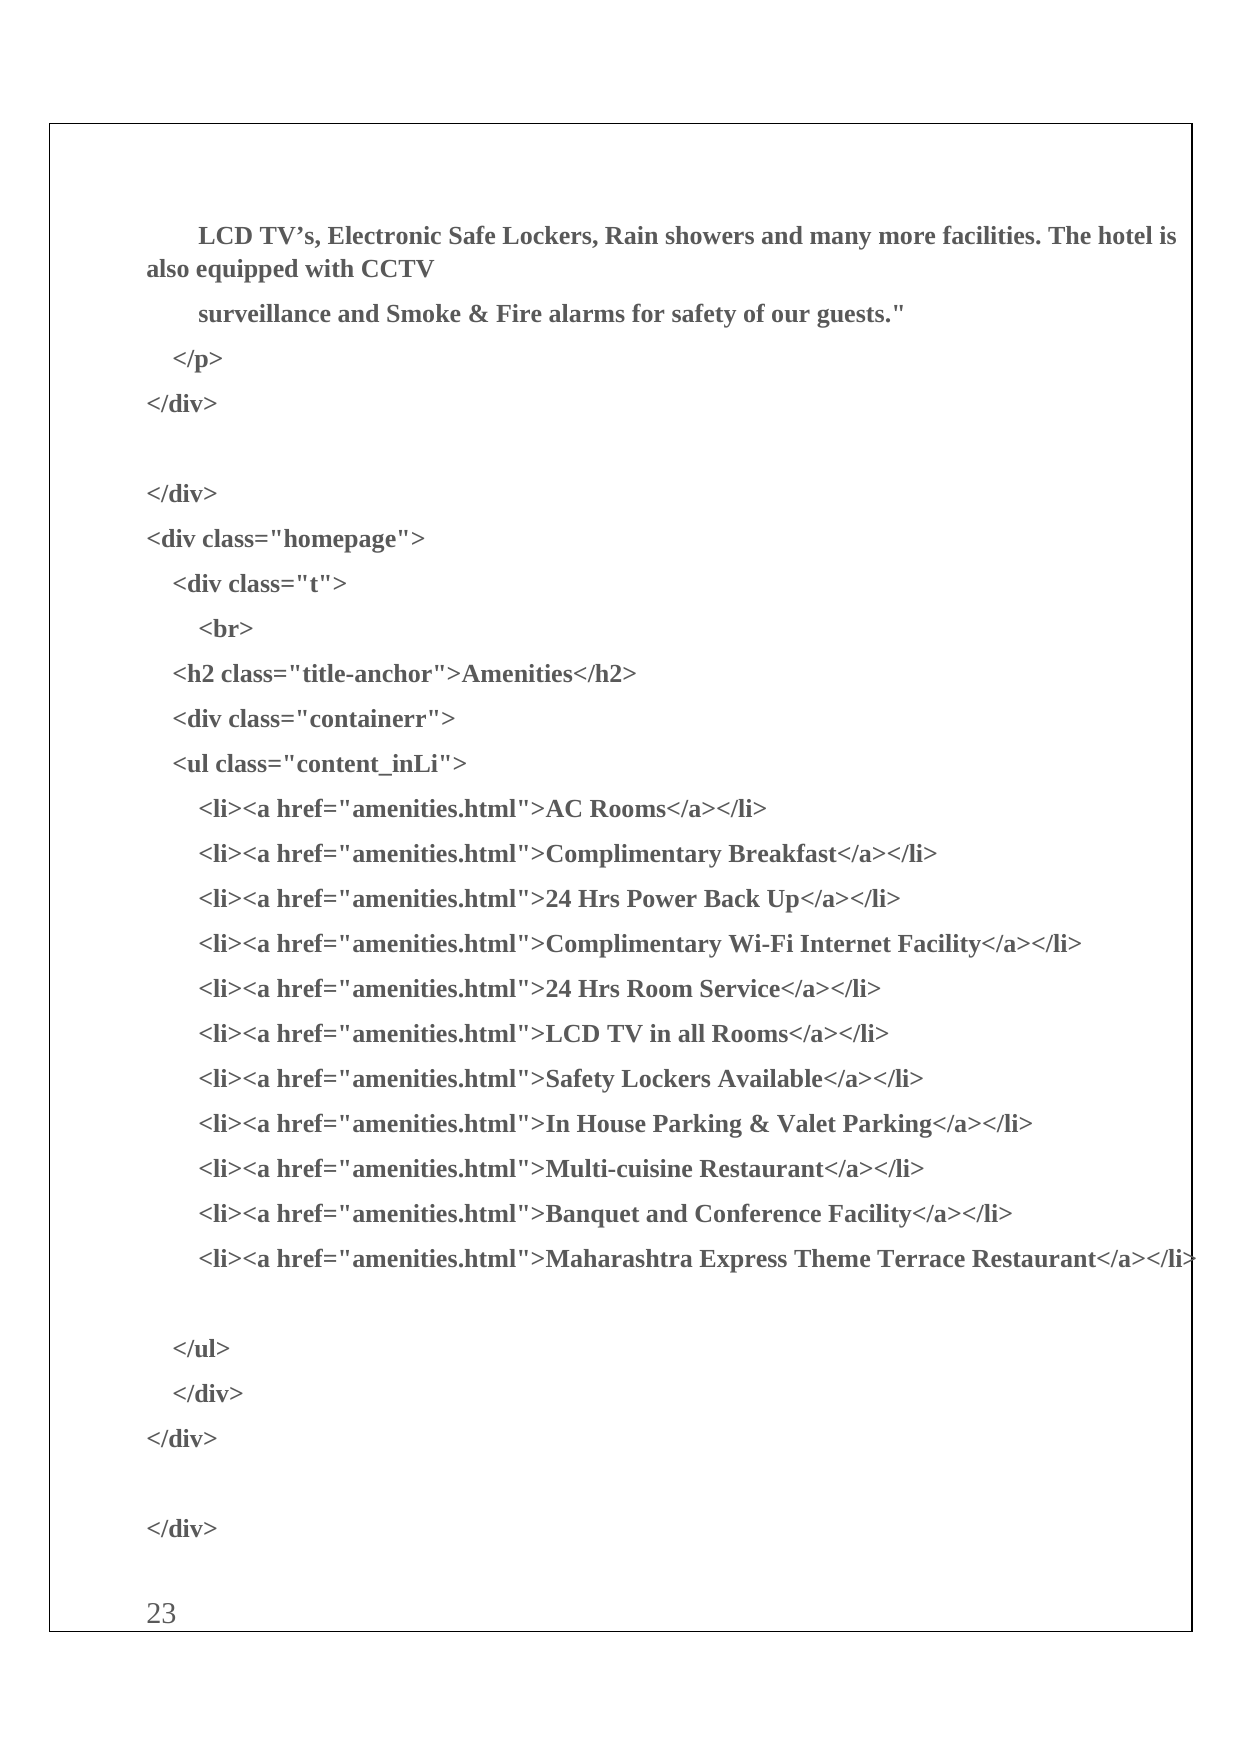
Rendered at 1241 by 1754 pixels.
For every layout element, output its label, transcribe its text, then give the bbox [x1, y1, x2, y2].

text </div> [146, 388, 1213, 418]
text <ul class="content_inLi"> [146, 748, 1213, 778]
text <li><a href="amenities.html">Complimentary Wi-Fi Internet Facility</a></li> [146, 928, 1213, 958]
text </div> [146, 1513, 1213, 1543]
text </ul> [146, 1333, 1213, 1363]
text </div> [146, 1378, 1213, 1408]
text <h2 class="title-anchor">Amenities</h2> [146, 658, 1213, 688]
text <li><a href="amenities.html">AC Rooms</a></li> [146, 793, 1213, 823]
text <div class="t"> [146, 568, 1213, 598]
text </p> [146, 343, 1213, 373]
text <li><a href="amenities.html">Multi-cuisine Restaurant</a></li> [146, 1153, 1213, 1183]
text <li><a href="amenities.html">Maharashtra Express Theme Terrace Restaurant</a></li> [146, 1243, 1213, 1273]
text <li><a href="amenities.html">Safety Lockers Available</a></li> [146, 1063, 1213, 1093]
text <li><a href="amenities.html">Banquet and Conference Facility</a></li> [146, 1198, 1213, 1228]
text <li><a href="amenities.html">In House Parking & Valet Parking</a></li> [146, 1108, 1213, 1138]
text LCD TV’s, Electronic Safe Lockers, Rain showers and many more facilities. The hotel is also equipped with CCTV [146, 220, 1213, 283]
text <div class="homepage"> [146, 523, 1213, 553]
text <li><a href="amenities.html">24 Hrs Room Service</a></li> [146, 973, 1213, 1003]
text </div> [146, 1423, 1213, 1453]
text surveillance and Smoke & Fire alarms for safety of our guests." [146, 298, 1213, 328]
text <li><a href="amenities.html">Complimentary Breakfast</a></li> [146, 838, 1213, 868]
text <li><a href="amenities.html">24 Hrs Power Back Up</a></li> [146, 883, 1213, 913]
text </div> [146, 478, 1213, 508]
text <br> [146, 613, 1213, 643]
text <div class="containerr"> [146, 703, 1213, 733]
text <li><a href="amenities.html">LCD TV in all Rooms</a></li> [146, 1018, 1213, 1048]
